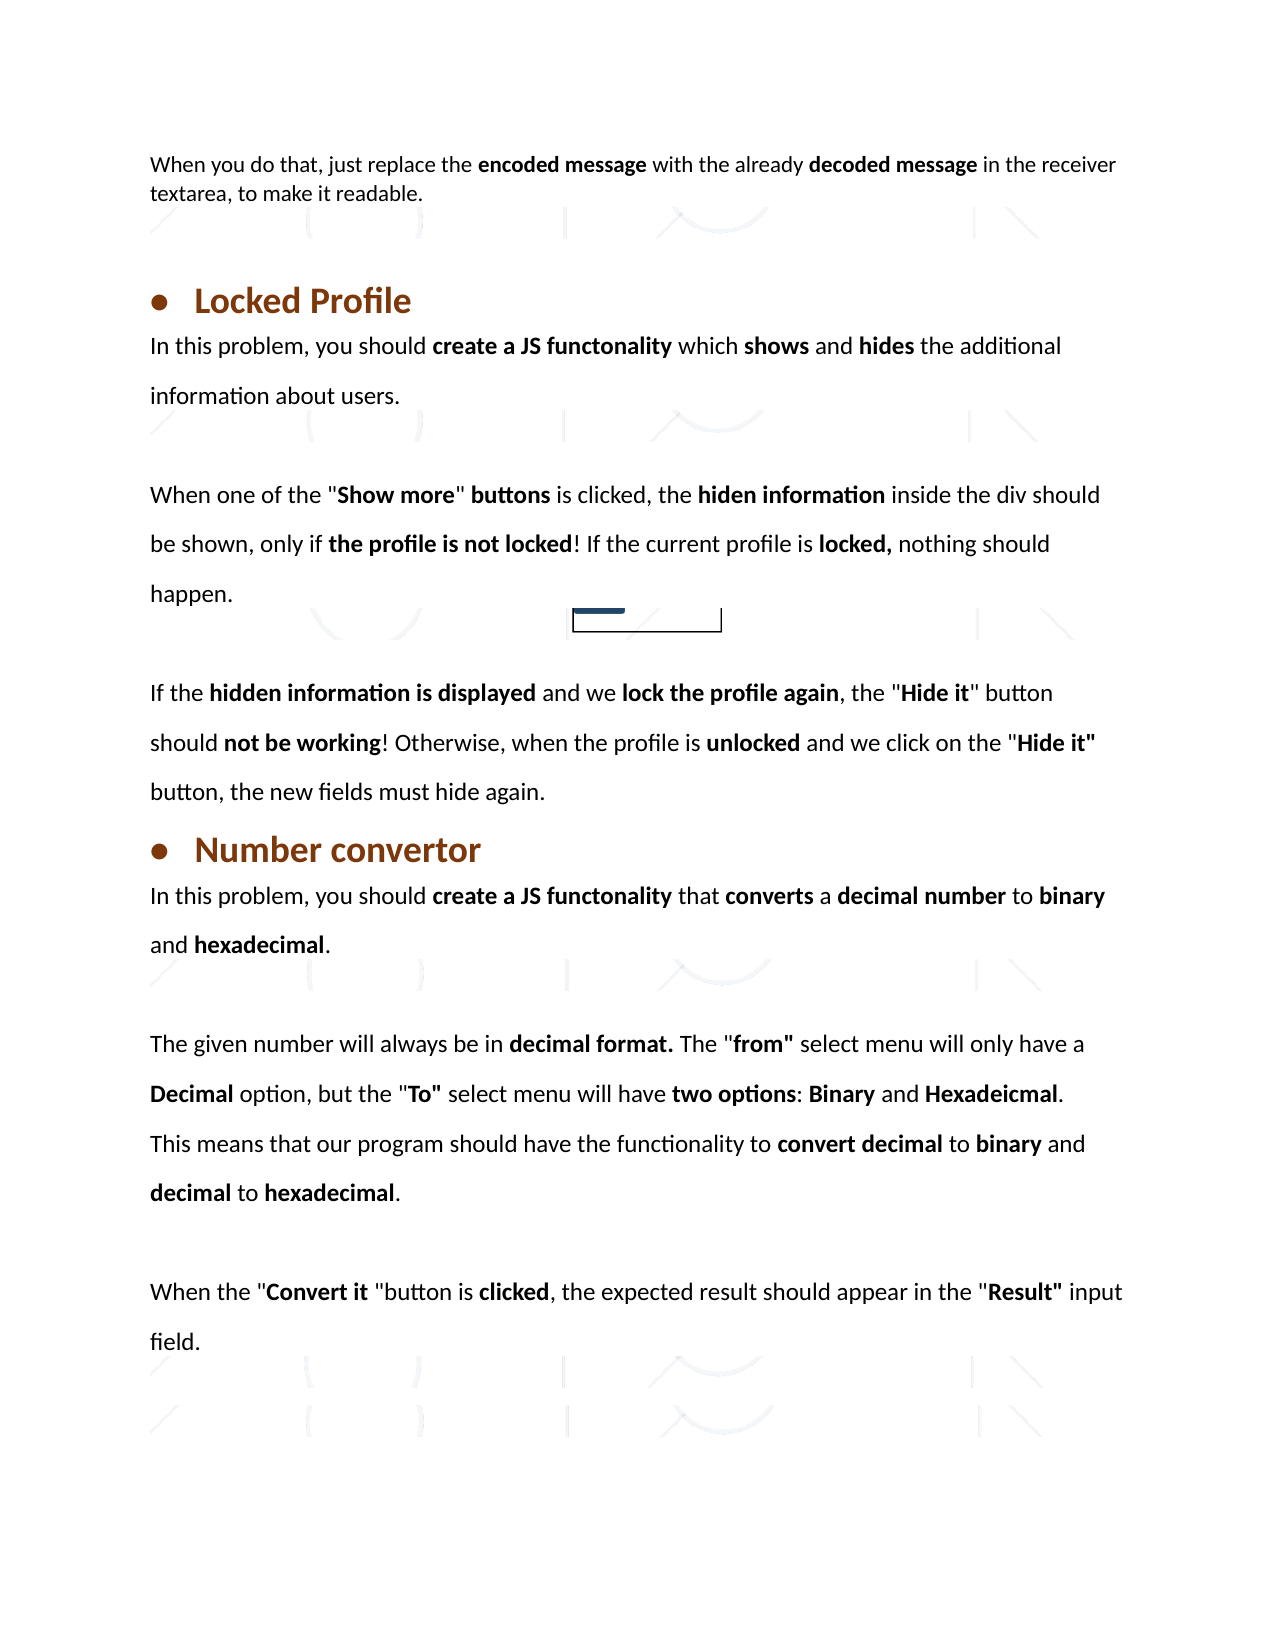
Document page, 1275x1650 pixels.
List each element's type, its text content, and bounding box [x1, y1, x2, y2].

text and hexadecimal. [150, 931, 1125, 959]
text This means that our program should have the functionality to convert decimal to binary and [150, 1129, 1125, 1158]
text If the hidden information is displayed and we lock the profile again, the "Hide it" button [150, 679, 1125, 707]
text In this problem, you should create a JS functonality which shows and hides the additional [150, 332, 1125, 360]
text be shown, only if the profile is not locked! If the current profile is locked, nothing should [150, 530, 1125, 559]
text decimal to hexadecimal. [150, 1179, 1125, 1207]
text Decimal option, but the "To" select menu will have two options: Binary and Hexadeicmal. [150, 1079, 1125, 1108]
text information about users. [150, 381, 1125, 410]
text button, the new fields must hide again. [150, 778, 1125, 807]
list Number convertor [150, 840, 1125, 869]
text field. [150, 1327, 1125, 1356]
text The given number will always be in decimal format. The "from" select menu will only have a [150, 1030, 1125, 1059]
text should not be working! Otherwise, when the profile is unlocked and we click on the "Hide it" [150, 728, 1125, 757]
text happen. [150, 579, 1125, 608]
list Locked Profile [150, 290, 1125, 319]
text When you do that, just replace the encoded message with the already decoded message in the receiver textarea, to make it readable. [150, 150, 1125, 207]
text In this problem, you should create a JS functonality that converts a decimal number to binary [150, 881, 1125, 910]
text When the "Convert it "button is clicked, the expected result should appear in the "Result" input [150, 1278, 1125, 1307]
text When one of the "Show more" buttons is clicked, the hiden information inside the div should [150, 480, 1125, 509]
